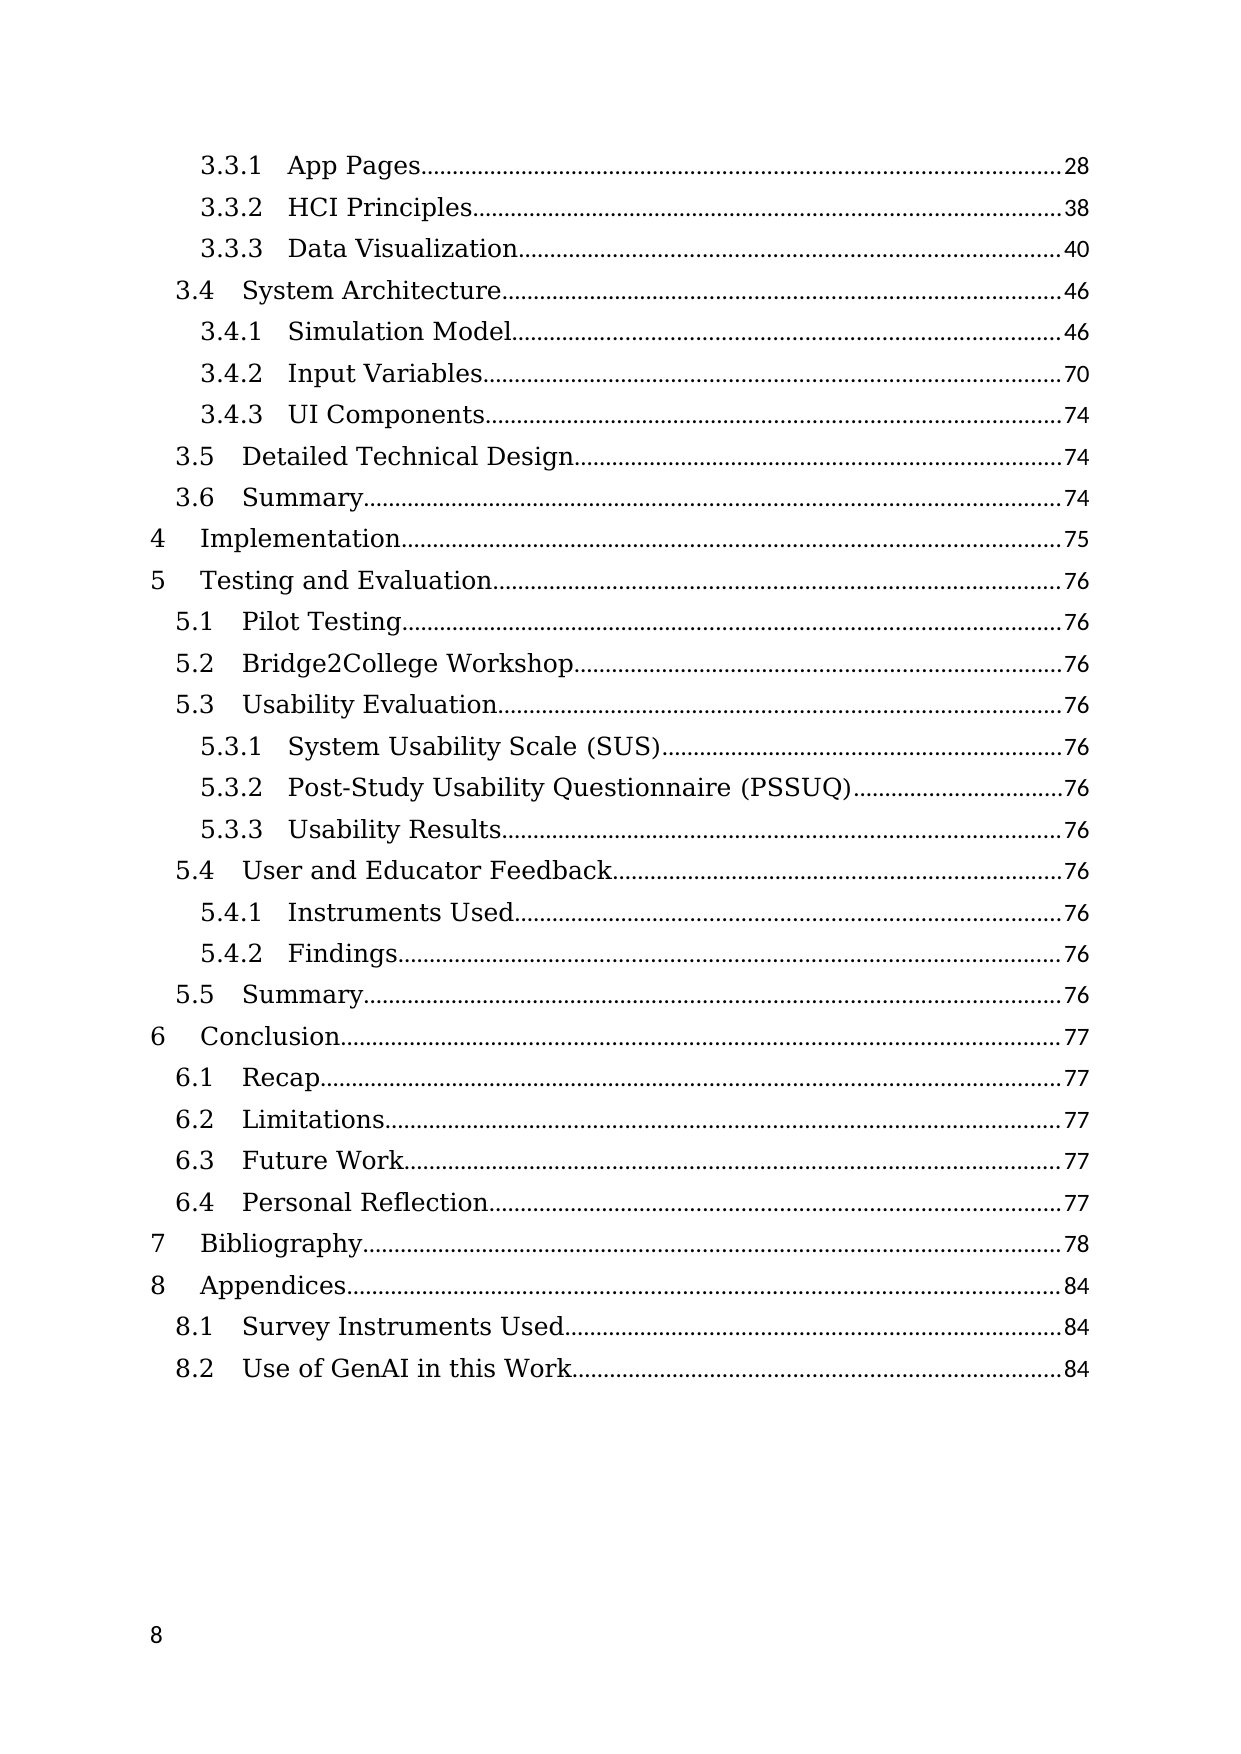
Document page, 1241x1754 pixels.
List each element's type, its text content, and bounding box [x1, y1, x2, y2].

text 3.6 Summary 74 [175, 482, 1090, 513]
text 7 Bibliography 78 [150, 1228, 1090, 1259]
text 5.2 Bridge2College Workshop 76 [175, 647, 1090, 678]
text 6.2 Limitations 77 [175, 1103, 1090, 1134]
text 3.4.1 Simulation Model 46 [200, 316, 1090, 347]
text 6.1 Recap 77 [175, 1062, 1090, 1093]
text 8 Appendices 84 [150, 1269, 1090, 1300]
text 5.4 User and Educator Feedback 76 [175, 855, 1090, 886]
text 3.4 System Architecture 46 [175, 274, 1090, 305]
text 5.4.2 Findings 76 [200, 938, 1090, 969]
text 5.4.1 Instruments Used 76 [200, 896, 1090, 927]
text 6.3 Future Work 77 [175, 1145, 1090, 1176]
text 3.4.3 UI Components 74 [200, 399, 1090, 430]
text 3.4.2 Input Variables 70 [200, 357, 1090, 388]
text 8.2 Use of GenAI in this Work 84 [175, 1352, 1090, 1383]
text 6.4 Personal Reflection 77 [175, 1186, 1090, 1217]
text 3.3.3 Data Visualization 40 [200, 233, 1090, 264]
text 5.3 Usability Evaluation 76 [175, 689, 1090, 720]
text 8.1 Survey Instruments Used 84 [175, 1311, 1090, 1342]
text 5.3.3 Usability Results 76 [200, 813, 1090, 844]
text 3.5 Detailed Technical Design 74 [175, 440, 1090, 471]
text 6 Conclusion 77 [150, 1021, 1090, 1052]
text 5.1 Pilot Testing 76 [175, 606, 1090, 637]
text 5.3.1 System Usability Scale (SUS) 76 [200, 730, 1090, 761]
text 5.3.2 Post-Study Usability Questionnaire (PSSUQ) 76 [200, 772, 1090, 803]
text 5 Testing and Evaluation 76 [150, 564, 1090, 596]
text 3.3.1 App Pages 28 [200, 150, 1090, 181]
text 4 Implementation 75 [150, 523, 1090, 554]
text 5.5 Summary 76 [175, 979, 1090, 1010]
text 3.3.2 HCI Principles 38 [200, 191, 1090, 222]
